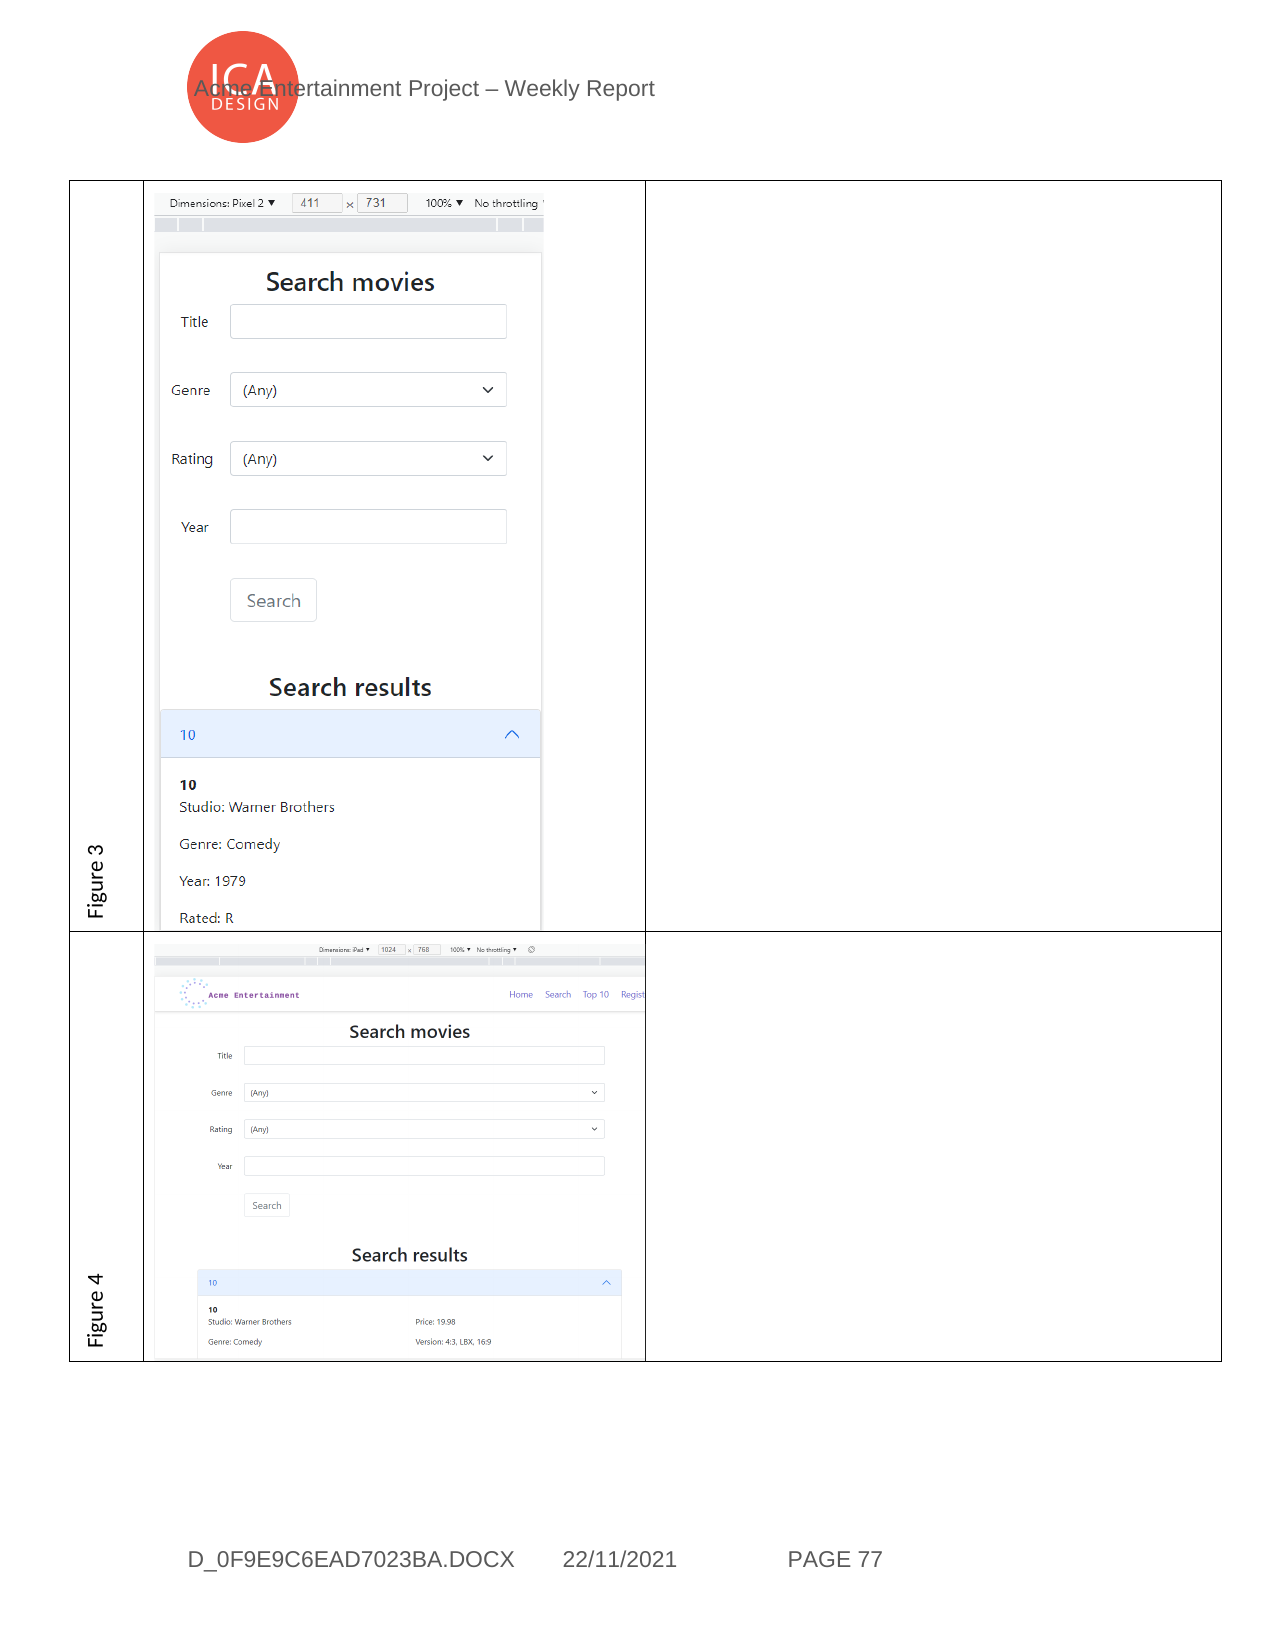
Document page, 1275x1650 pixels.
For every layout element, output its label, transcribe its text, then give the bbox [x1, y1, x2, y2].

table_cell [144, 181, 645, 931]
table_cell Figure 3 [70, 181, 143, 931]
table_cell [646, 932, 1221, 1361]
table_cell Figure 4 [70, 932, 143, 1361]
table_cell [646, 181, 1221, 931]
table_cell [144, 932, 645, 1361]
picture [187, 31, 299, 143]
